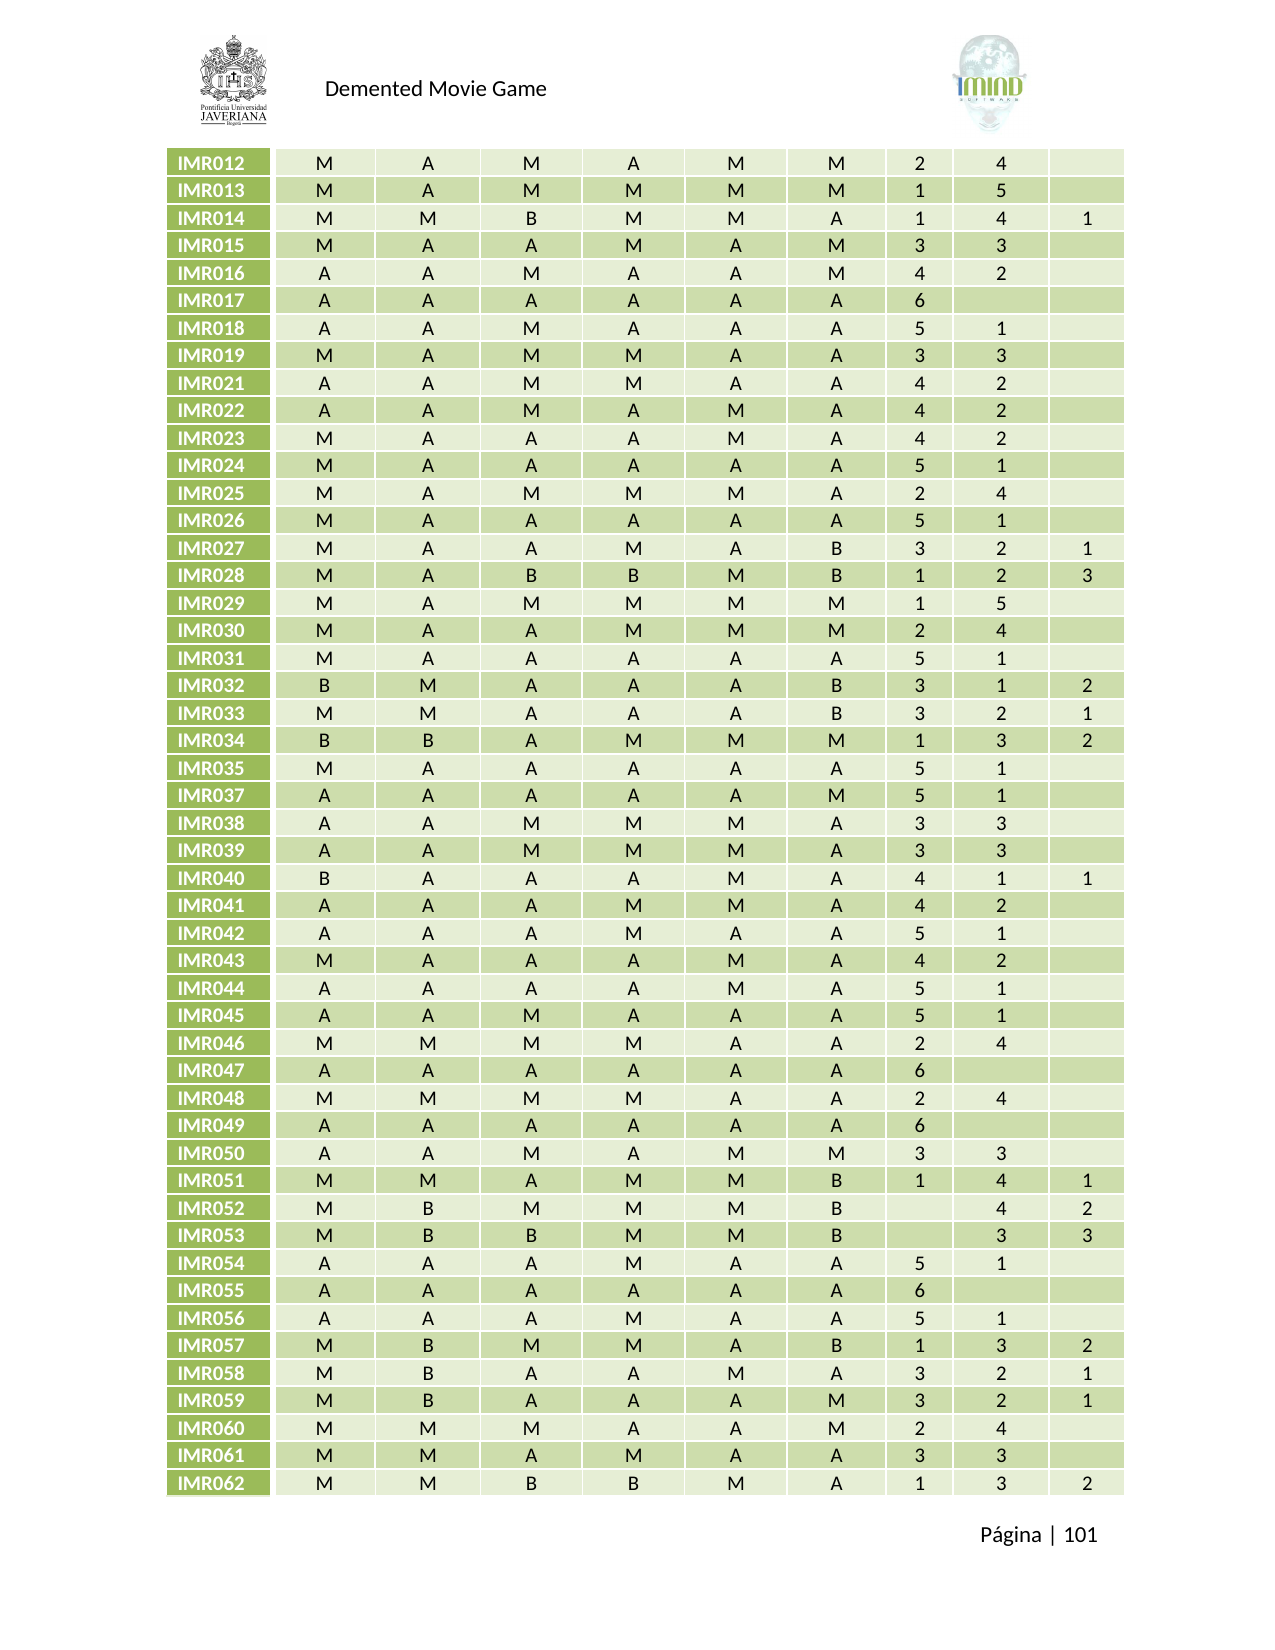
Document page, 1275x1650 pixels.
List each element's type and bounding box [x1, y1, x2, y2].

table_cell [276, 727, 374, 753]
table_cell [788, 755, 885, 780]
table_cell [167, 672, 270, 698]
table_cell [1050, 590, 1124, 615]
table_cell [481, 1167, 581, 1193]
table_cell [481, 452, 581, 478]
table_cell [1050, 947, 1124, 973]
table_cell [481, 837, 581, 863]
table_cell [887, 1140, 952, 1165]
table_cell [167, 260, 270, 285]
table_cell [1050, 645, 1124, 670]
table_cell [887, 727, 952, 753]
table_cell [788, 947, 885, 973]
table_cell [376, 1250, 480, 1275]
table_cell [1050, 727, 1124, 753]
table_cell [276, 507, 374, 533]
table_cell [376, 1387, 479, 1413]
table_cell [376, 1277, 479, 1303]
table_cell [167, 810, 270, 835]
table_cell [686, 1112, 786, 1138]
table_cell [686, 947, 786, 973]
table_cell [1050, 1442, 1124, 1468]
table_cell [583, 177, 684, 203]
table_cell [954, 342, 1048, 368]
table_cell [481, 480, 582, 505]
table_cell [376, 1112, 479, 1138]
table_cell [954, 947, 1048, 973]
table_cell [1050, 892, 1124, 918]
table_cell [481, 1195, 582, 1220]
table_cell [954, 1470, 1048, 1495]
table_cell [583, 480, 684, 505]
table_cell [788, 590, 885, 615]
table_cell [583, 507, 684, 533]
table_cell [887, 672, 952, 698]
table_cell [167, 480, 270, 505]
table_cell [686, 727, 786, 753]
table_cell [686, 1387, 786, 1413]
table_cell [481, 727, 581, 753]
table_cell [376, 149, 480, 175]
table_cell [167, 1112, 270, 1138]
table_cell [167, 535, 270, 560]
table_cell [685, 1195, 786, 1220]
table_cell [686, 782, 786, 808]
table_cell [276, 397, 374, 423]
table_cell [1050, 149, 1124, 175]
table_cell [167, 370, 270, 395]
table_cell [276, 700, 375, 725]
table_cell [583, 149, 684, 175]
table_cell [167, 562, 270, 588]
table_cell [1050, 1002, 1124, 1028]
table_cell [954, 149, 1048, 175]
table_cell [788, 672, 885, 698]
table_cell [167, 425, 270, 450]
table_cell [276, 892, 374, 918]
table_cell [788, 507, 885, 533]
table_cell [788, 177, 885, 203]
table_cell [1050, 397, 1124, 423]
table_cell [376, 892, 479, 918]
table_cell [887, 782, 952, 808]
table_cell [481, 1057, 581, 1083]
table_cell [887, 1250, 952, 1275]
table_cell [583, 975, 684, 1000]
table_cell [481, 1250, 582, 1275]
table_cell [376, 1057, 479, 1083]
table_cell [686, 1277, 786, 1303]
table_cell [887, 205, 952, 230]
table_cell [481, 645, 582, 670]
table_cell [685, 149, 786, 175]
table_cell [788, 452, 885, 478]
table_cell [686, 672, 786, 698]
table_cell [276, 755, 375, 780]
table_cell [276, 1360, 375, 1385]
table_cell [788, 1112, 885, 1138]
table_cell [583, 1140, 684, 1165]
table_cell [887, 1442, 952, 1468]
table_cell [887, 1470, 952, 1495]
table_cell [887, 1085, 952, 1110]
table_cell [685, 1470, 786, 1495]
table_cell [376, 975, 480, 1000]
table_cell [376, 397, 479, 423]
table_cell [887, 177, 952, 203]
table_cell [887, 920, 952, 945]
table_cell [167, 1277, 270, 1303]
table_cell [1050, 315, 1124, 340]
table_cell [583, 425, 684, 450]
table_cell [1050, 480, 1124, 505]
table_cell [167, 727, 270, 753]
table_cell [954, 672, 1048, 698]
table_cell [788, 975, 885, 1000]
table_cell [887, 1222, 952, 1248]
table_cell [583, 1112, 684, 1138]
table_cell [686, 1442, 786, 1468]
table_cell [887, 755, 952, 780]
picture [200, 35, 267, 126]
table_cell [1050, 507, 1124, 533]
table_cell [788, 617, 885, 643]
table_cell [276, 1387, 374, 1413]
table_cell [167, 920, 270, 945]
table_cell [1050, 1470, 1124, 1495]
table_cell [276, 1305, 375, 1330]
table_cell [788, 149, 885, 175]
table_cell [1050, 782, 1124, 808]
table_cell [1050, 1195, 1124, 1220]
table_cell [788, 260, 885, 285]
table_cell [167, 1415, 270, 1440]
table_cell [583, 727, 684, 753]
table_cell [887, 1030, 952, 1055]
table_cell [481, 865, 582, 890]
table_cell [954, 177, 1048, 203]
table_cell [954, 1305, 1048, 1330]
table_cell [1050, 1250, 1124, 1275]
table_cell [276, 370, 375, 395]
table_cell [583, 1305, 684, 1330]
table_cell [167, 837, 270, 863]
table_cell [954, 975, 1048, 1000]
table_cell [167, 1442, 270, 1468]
picture [951, 35, 1033, 138]
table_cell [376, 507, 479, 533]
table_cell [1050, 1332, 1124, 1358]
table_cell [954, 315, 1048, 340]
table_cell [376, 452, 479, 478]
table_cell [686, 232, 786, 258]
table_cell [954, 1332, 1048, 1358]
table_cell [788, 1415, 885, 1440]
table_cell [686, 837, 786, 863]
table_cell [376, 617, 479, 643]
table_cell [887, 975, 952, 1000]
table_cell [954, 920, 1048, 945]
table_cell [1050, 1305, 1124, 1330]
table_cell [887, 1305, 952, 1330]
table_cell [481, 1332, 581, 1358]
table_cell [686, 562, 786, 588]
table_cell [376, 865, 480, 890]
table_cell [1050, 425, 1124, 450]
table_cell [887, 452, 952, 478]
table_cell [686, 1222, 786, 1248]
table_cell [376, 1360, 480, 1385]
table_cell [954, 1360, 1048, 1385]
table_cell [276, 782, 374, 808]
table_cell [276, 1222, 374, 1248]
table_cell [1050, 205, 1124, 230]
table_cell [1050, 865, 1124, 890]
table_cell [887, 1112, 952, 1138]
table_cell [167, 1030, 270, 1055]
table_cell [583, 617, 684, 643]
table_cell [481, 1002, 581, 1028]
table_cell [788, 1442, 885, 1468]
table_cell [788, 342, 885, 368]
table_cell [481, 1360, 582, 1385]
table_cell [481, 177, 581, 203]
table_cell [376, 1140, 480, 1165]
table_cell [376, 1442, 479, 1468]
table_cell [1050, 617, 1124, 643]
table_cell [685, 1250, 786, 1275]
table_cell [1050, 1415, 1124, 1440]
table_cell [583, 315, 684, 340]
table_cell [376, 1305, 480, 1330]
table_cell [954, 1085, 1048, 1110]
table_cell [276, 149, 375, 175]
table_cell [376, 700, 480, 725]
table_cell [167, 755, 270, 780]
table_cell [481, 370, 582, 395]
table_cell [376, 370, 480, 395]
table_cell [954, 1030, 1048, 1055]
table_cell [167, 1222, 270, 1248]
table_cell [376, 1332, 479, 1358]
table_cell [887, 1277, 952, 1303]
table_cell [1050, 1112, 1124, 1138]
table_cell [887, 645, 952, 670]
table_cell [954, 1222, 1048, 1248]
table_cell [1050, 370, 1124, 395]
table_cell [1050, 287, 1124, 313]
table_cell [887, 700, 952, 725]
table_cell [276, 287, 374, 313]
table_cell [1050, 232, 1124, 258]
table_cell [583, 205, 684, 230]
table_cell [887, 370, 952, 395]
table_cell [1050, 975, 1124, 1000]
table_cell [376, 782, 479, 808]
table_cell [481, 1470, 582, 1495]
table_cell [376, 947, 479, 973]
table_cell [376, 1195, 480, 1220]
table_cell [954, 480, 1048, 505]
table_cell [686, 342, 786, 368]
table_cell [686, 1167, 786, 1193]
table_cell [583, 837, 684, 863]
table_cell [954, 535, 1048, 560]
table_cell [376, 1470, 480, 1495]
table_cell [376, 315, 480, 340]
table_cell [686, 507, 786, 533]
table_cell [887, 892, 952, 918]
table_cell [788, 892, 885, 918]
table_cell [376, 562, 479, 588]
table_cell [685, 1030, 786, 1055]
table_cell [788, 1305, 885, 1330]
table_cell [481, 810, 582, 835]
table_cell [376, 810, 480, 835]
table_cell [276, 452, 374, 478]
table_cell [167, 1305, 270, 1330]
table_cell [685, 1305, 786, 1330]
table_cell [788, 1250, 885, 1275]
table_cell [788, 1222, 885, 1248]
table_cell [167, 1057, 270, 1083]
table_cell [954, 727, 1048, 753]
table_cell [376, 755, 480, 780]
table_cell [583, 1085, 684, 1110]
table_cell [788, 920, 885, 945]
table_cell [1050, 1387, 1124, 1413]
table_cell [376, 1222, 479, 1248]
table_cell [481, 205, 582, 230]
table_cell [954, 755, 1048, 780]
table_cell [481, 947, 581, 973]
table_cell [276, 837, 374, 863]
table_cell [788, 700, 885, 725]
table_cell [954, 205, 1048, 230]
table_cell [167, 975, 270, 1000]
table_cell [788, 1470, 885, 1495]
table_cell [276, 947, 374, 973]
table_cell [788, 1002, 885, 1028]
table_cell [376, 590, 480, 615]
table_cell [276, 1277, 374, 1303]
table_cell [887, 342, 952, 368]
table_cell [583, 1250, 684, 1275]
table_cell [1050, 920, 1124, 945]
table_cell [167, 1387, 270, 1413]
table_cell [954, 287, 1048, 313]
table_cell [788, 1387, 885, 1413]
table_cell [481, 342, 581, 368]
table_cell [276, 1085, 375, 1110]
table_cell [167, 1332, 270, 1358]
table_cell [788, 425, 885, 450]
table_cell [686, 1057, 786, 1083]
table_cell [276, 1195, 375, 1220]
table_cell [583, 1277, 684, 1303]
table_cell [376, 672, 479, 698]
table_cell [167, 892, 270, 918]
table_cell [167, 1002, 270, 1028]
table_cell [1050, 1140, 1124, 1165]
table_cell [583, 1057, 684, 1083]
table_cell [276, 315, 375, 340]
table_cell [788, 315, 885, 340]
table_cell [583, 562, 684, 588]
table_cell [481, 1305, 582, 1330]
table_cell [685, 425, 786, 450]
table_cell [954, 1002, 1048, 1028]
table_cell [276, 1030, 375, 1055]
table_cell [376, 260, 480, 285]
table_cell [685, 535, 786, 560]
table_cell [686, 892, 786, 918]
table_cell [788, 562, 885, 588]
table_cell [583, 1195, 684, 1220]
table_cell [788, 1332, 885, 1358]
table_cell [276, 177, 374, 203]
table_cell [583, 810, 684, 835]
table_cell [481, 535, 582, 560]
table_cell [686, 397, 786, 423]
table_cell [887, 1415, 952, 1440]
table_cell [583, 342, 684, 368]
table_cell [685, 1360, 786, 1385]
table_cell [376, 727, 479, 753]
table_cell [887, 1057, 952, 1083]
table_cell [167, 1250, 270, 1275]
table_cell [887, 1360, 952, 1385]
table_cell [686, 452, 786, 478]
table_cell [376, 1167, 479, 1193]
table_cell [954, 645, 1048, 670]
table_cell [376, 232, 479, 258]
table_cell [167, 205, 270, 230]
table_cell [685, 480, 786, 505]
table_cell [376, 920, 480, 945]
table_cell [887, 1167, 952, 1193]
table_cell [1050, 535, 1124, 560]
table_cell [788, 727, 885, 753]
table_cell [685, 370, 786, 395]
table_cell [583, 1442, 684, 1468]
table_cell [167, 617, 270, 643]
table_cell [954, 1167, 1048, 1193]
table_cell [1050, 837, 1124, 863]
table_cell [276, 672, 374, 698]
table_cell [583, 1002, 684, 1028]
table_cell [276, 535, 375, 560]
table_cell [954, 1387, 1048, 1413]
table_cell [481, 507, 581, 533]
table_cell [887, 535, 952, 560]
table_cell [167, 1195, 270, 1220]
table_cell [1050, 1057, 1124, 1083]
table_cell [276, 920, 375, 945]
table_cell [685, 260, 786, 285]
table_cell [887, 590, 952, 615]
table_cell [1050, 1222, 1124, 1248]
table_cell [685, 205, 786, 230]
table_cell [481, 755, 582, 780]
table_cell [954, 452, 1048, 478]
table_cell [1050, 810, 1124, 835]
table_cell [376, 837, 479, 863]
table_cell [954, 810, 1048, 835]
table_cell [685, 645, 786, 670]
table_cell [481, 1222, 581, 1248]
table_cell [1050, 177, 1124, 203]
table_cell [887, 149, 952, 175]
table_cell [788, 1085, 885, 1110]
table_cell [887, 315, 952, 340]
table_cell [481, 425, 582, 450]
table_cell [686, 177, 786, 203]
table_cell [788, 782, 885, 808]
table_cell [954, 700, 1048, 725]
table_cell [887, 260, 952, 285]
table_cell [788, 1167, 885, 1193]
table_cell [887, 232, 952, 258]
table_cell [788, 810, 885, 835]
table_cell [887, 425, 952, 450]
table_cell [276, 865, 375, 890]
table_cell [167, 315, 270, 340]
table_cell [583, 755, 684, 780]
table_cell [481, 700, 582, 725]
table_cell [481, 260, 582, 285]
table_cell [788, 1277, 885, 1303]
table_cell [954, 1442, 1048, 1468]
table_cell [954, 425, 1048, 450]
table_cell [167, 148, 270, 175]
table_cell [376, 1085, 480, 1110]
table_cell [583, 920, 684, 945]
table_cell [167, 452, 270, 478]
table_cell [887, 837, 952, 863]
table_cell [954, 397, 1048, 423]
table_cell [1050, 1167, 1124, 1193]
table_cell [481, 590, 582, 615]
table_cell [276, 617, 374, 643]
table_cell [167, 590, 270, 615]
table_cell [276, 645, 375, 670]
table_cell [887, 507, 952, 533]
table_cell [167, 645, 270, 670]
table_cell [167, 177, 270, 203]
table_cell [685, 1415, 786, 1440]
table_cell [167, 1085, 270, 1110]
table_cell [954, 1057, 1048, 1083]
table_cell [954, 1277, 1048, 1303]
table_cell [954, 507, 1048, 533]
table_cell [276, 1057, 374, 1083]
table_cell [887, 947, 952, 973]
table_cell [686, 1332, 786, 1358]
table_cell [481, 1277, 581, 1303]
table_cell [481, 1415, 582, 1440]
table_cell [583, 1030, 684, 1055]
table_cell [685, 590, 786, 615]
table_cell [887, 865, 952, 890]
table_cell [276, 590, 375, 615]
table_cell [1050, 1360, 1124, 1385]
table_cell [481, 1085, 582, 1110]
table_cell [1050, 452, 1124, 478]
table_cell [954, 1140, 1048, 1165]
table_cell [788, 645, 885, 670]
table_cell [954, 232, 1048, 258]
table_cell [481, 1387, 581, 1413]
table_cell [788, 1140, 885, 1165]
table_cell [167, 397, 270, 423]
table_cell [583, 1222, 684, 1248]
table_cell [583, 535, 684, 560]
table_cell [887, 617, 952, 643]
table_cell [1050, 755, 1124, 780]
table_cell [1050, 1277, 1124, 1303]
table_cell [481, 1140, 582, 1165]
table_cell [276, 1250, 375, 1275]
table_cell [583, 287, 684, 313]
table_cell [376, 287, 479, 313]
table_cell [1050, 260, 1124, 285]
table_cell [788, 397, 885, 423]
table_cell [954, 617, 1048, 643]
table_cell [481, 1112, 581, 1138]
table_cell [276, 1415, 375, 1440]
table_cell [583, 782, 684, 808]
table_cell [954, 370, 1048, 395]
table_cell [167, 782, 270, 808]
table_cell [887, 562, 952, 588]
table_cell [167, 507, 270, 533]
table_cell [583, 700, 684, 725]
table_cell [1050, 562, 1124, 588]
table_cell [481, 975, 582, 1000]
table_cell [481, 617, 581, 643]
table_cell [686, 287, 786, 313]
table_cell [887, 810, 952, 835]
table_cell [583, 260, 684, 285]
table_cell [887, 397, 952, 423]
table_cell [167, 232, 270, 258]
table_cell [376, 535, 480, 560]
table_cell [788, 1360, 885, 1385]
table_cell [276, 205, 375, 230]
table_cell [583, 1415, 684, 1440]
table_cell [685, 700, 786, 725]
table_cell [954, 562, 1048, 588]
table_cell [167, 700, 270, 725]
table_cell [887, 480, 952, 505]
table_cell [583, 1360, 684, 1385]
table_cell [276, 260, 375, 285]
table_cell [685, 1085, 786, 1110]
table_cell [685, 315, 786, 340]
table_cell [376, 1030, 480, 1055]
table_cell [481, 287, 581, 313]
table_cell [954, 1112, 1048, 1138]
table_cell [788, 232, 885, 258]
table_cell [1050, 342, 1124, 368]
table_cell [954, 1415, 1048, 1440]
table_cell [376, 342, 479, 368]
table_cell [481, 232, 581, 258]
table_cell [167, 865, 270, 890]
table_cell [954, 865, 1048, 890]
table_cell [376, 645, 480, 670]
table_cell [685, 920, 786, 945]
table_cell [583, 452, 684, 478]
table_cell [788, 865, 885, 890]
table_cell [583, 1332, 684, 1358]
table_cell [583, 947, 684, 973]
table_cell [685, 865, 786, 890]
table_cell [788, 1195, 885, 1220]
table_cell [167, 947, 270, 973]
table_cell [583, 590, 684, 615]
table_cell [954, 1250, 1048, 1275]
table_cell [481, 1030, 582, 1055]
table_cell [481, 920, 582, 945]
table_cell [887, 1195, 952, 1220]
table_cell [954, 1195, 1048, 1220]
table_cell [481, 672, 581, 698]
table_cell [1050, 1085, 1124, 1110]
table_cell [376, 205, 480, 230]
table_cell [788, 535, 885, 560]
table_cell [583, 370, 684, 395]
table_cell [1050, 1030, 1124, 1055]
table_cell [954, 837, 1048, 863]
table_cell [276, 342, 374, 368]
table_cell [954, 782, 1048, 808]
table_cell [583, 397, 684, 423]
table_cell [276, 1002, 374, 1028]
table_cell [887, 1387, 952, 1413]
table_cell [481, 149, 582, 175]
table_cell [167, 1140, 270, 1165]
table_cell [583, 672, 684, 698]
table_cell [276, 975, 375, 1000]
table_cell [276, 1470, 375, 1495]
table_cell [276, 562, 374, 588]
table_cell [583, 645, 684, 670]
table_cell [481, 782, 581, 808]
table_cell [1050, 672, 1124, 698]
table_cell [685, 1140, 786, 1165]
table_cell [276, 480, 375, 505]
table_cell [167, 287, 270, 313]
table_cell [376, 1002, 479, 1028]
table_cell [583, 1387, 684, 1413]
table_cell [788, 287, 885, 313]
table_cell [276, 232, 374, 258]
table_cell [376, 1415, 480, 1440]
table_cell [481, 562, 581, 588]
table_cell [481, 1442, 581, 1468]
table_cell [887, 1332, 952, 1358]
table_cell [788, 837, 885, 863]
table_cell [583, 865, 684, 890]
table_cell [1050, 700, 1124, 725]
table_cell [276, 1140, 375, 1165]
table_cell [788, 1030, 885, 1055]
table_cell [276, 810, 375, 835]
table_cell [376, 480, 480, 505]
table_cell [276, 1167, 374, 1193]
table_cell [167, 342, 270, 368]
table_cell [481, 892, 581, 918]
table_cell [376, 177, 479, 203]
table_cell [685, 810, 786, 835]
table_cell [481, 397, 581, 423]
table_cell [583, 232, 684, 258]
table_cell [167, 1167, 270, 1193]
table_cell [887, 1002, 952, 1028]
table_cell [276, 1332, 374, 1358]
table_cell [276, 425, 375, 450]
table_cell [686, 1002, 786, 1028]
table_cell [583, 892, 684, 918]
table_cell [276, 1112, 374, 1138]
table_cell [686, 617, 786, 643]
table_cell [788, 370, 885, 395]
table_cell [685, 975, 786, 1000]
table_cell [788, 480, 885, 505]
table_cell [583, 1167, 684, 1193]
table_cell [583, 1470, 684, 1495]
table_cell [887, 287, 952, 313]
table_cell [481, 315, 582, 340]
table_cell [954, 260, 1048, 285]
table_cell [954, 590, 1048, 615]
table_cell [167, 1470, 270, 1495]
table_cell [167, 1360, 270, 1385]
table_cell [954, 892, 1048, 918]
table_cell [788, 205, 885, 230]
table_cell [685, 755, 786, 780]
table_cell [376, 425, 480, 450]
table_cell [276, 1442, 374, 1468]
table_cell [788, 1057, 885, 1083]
